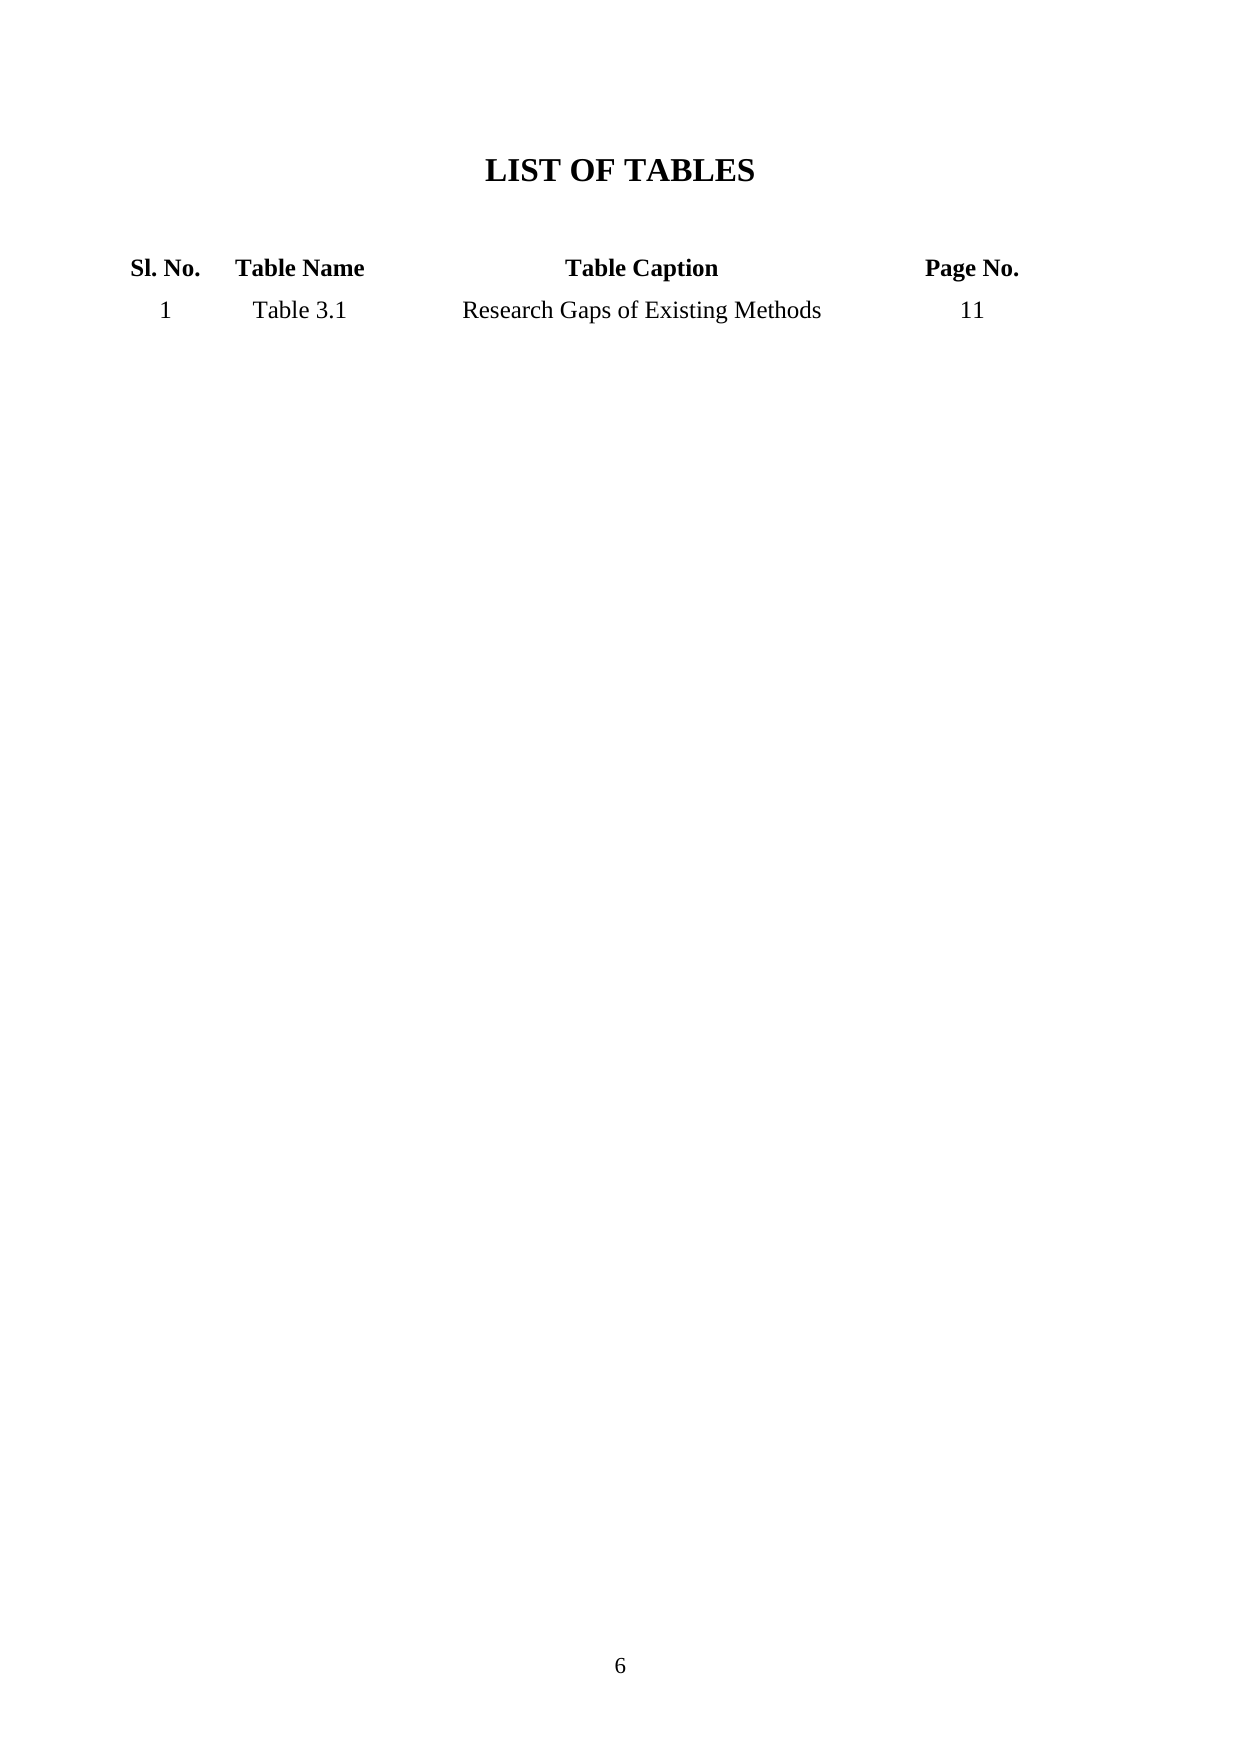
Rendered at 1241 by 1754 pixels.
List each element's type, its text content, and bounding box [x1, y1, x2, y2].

table_cell Research Gaps of Existing Methods [381, 295, 902, 381]
table_header Page No. [902, 253, 1042, 295]
table_cell 1 [113, 295, 218, 381]
table_header Table Caption [381, 253, 902, 295]
table_header Sl. No. [113, 253, 218, 295]
text LIST OF TABLES [112, 150, 1128, 188]
table_cell Table 3.1 [218, 295, 381, 381]
table_cell 11 [902, 295, 1042, 381]
table_header Table Name [218, 253, 381, 295]
